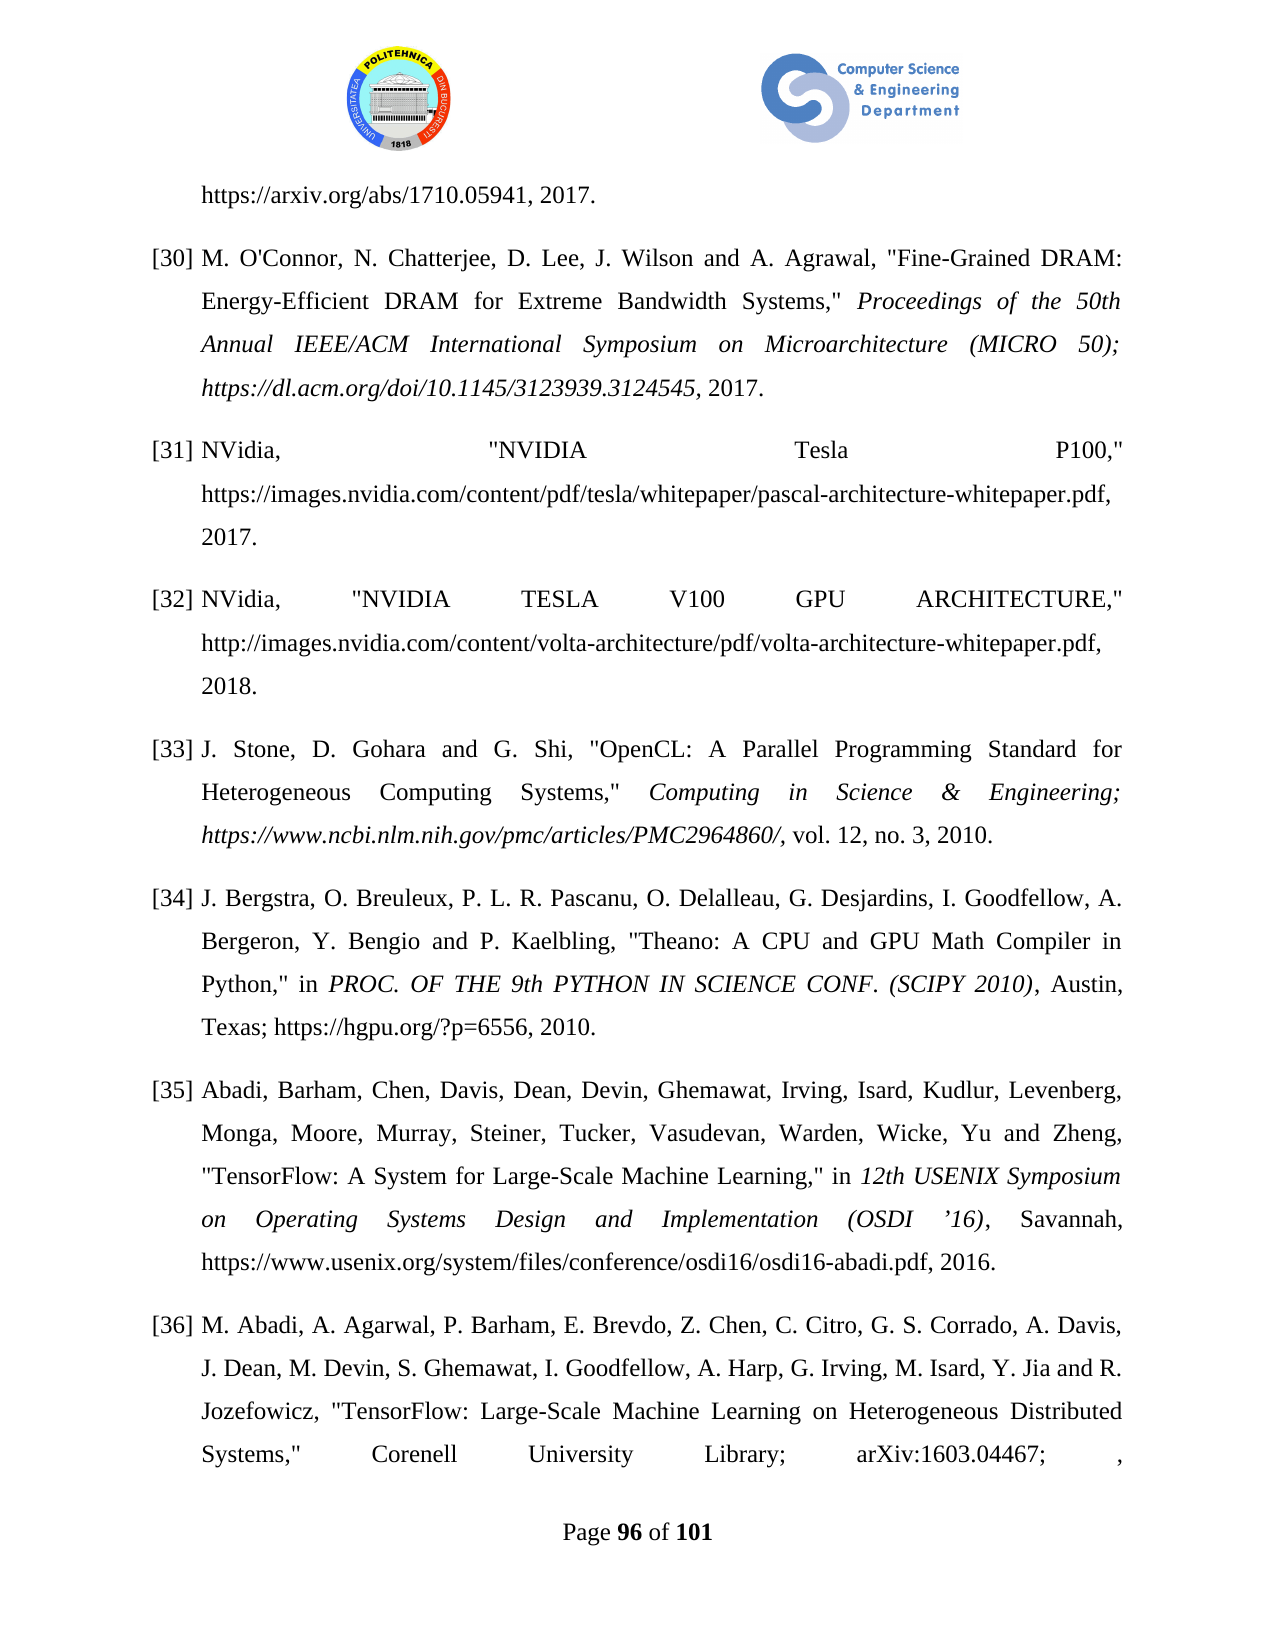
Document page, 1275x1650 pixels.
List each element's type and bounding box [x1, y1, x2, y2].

picture [760, 53, 963, 144]
picture [346, 46, 451, 151]
